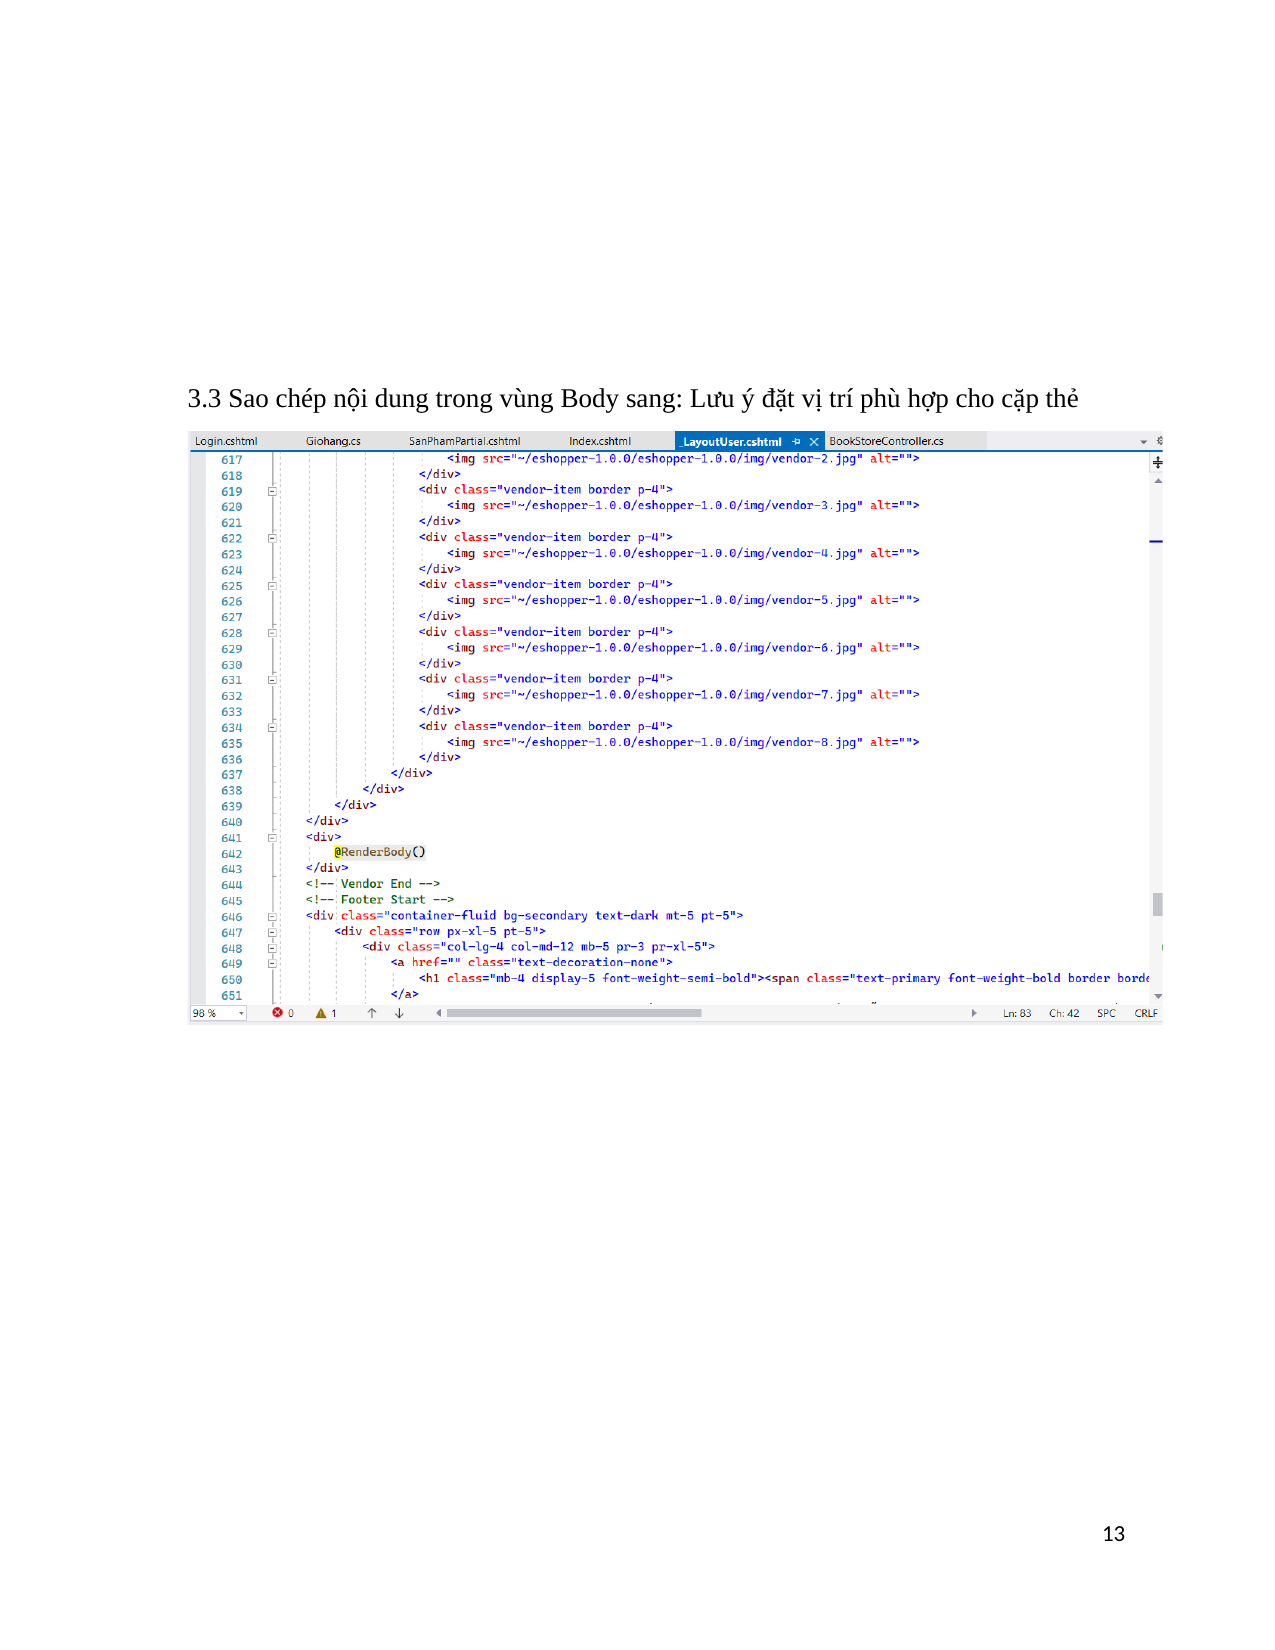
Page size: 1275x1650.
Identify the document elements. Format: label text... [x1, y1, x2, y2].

picture [187, 431, 1163, 1025]
text 3.3 Sao chép nội dung trong vùng Body sang: Lưu ý đặt vị trí phù hợp cho cặp thẻ [187, 382, 1125, 413]
